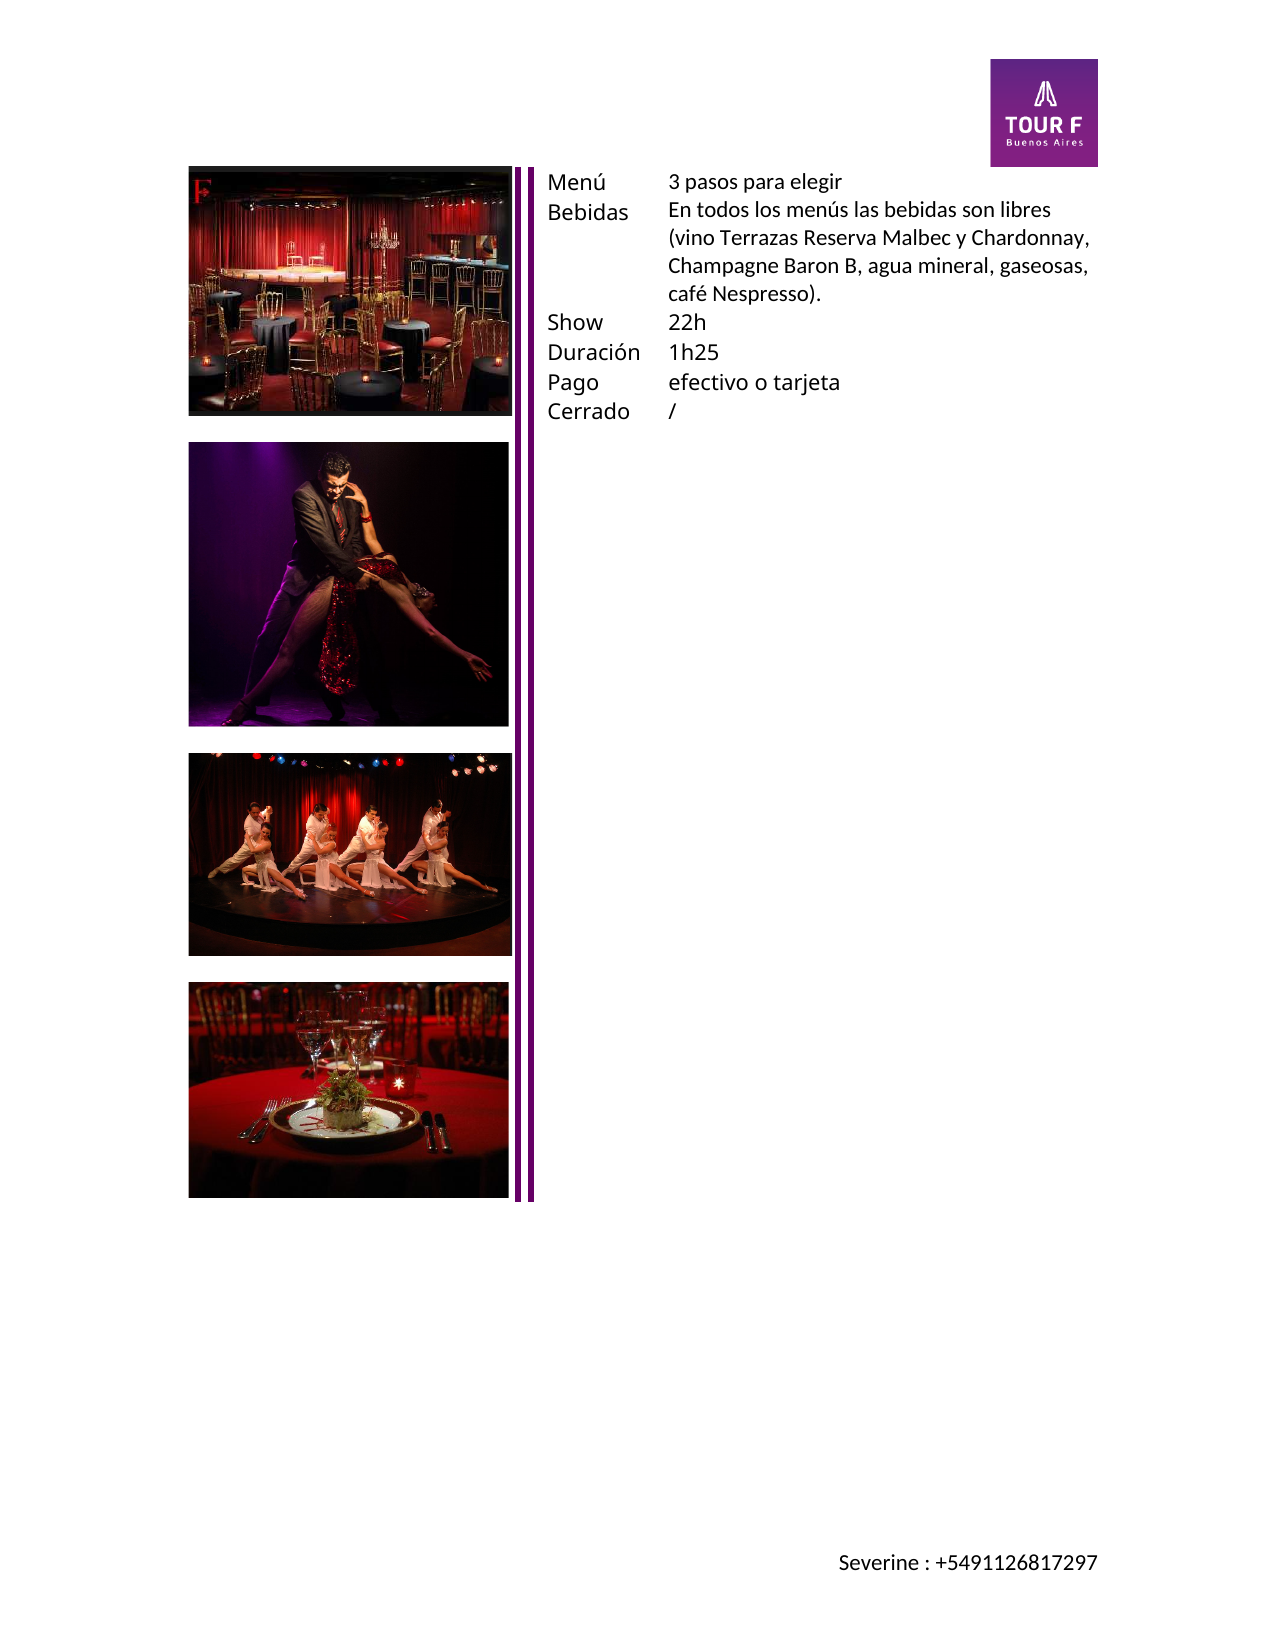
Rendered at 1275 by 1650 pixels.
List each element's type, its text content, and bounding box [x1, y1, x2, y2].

picture [188, 442, 509, 727]
picture [188, 166, 513, 416]
table_cell [177, 167, 515, 1202]
picture [188, 753, 513, 956]
picture [188, 982, 509, 1198]
picture [990, 59, 1098, 167]
